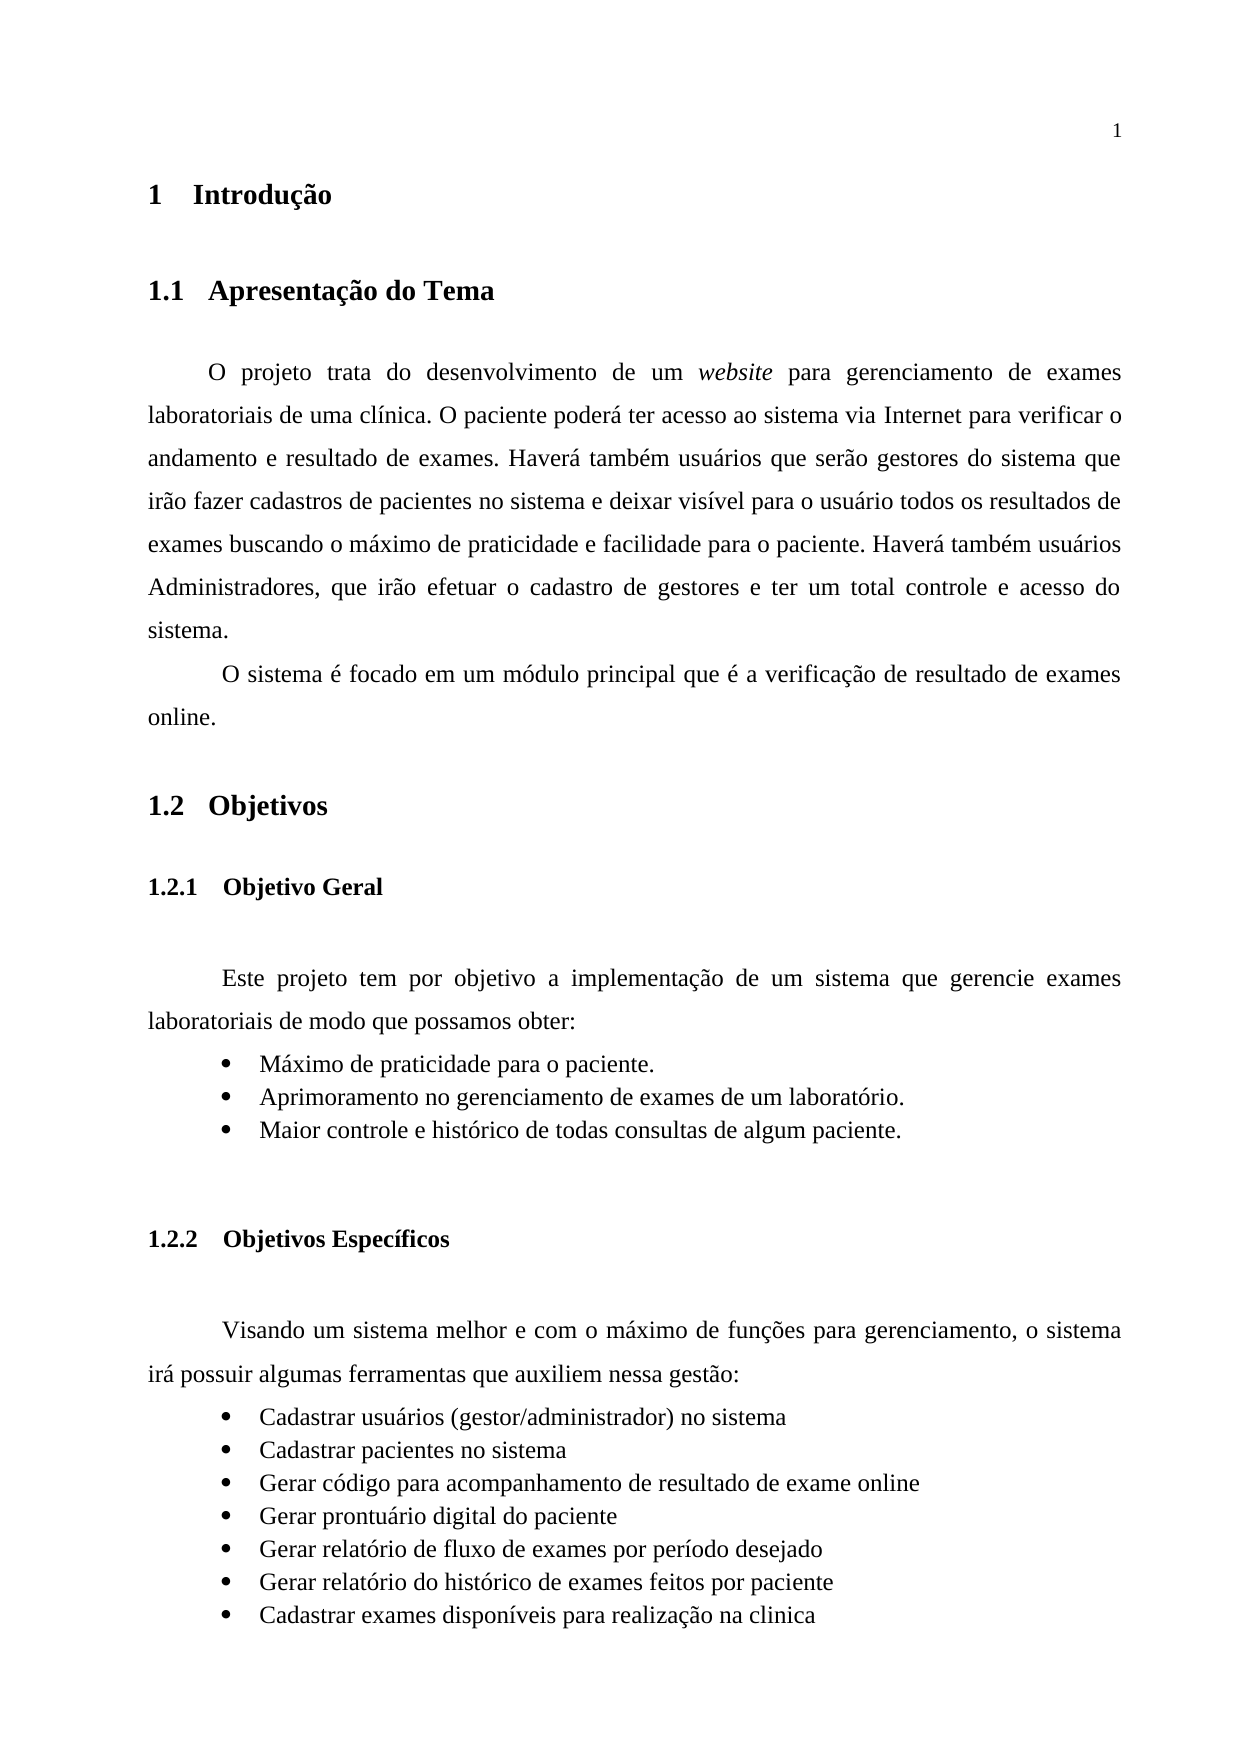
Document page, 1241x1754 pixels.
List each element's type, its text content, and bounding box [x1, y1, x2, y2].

list Gerar relatório do histórico de exames feitos por paciente [222, 1567, 1122, 1596]
subtitle Apresentação do Tema [148, 273, 1122, 307]
list Gerar código para acompanhamento de resultado de exame online [222, 1468, 1122, 1497]
subtitle Objetivos [148, 788, 1122, 822]
text O projeto trata do desenvolvimento de um website para gerenciamento de exames laboratoriais de uma clínica. O paciente poderá ter acesso ao sistema via Internet para verificar o andamento e resultado de exames. Haverá também usuários que serão gestores do sistema que irão fazer cadastros de pacientes no sistema e deixar visível para o usuário todos os resultados de exames buscando o máximo de praticidade e facilidade para o paciente. Haverá também usuários Administradores, que irão efetuar o cadastro de gestores e ter um total controle e acesso do sistema. [148, 357, 1122, 644]
list Cadastrar pacientes no sistema [222, 1435, 1122, 1463]
subtitle Objetivo Geral [148, 872, 1122, 900]
text Este projeto tem por objetivo a implementação de um sistema que gerencie exames laboratoriais de modo que possamos obter: [148, 963, 1122, 1035]
subtitle Introdução [148, 177, 1122, 211]
list Gerar relatório de fluxo de exames por período desejado [222, 1534, 1122, 1563]
text Maior controle e histórico de todas consultas de algum paciente. [222, 1115, 1122, 1144]
text O sistema é focado em um módulo principal que é a verificação de resultado de exames online. [148, 659, 1122, 731]
text Máximo de praticidade para o paciente. [222, 1049, 1122, 1078]
text Visando um sistema melhor e com o máximo de funções para gerenciamento, o sistema irá possuir algumas ferramentas que auxiliem nessa gestão: [148, 1316, 1122, 1387]
list Cadastrar usuários (gestor/administrador) no sistema [222, 1402, 1122, 1431]
text Aprimoramento no gerenciamento de exames de um laboratório. [222, 1082, 1122, 1111]
subtitle Objetivos Específicos [148, 1224, 1122, 1253]
list Cadastrar exames disponíveis para realização na clinica [222, 1600, 1122, 1629]
list Gerar prontuário digital do paciente [222, 1501, 1122, 1529]
